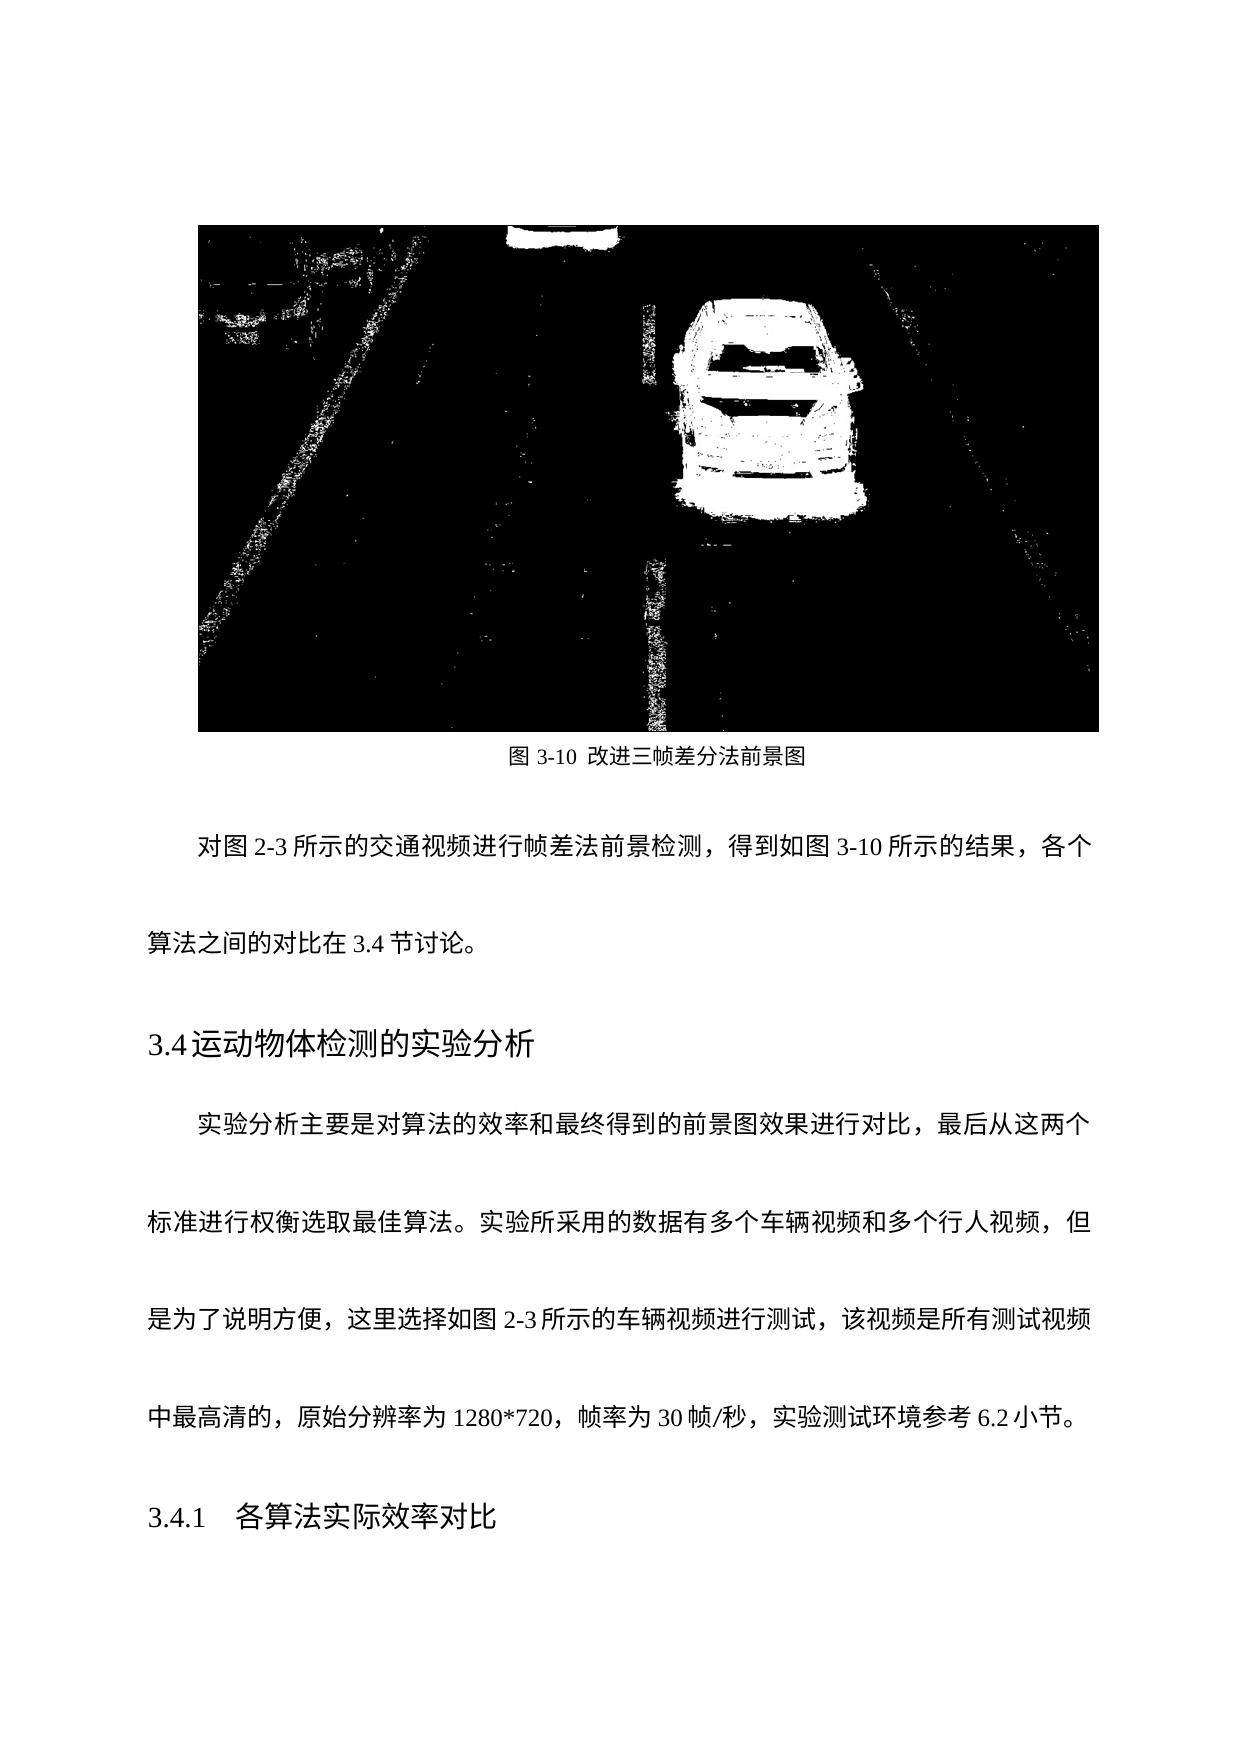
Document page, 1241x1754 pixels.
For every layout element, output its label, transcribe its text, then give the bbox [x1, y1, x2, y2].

text 对图2-3所示的交通视频进行帧差法前景检测，得到如图3-10所示的结果，各个算法之间的对比在3.4节讨论。 [148, 162, 1092, 974]
list 运动物体检测的实验分析 [148, 1009, 1092, 1074]
picture [1092, 226, 1098, 731]
text 实验分析主要是对算法的效率和最终得到的前景图效果进行对比，最后从这两个标准进行权衡选取最佳算法。实验所采用的数据有多个车辆视频和多个行人视频，但是为了说明方便，这里选择如图2-3所示的车辆视频进行测试，该视频是所有测试视频中最高清的，原始分辨率为1280*720，帧率为30帧/秒，实验测试环境参考6.2小节。 [148, 1090, 1092, 1448]
list 各算法实际效率对比 [148, 1482, 1092, 1547]
